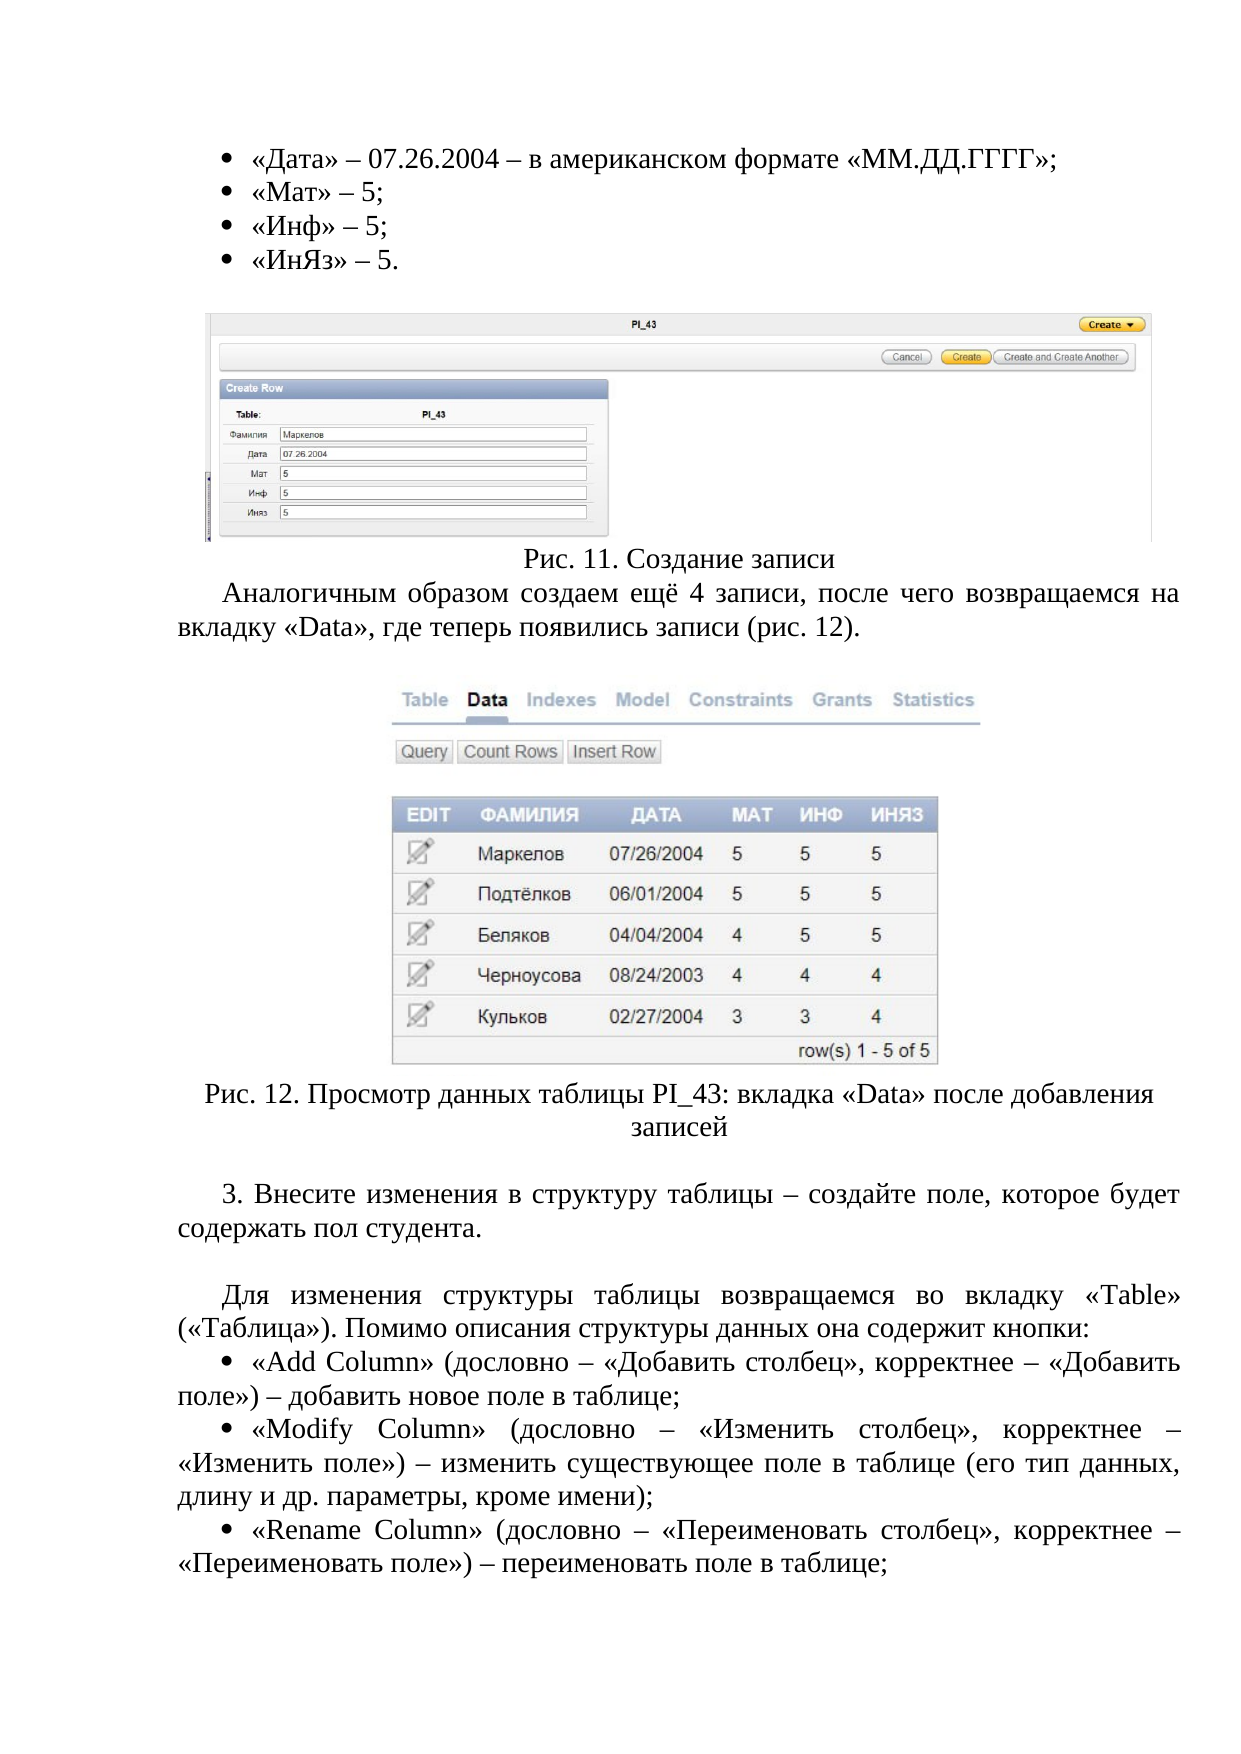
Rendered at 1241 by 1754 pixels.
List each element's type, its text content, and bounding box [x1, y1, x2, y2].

list «Rename Column» (дословно – «Переименовать столбец», корректнее – «Переименовать поле») – переименовать поле в таблице; [177, 1512, 1181, 1579]
text Рис. 12. Просмотр данных таблицы PI_43: вкладка «Data» после добавления записей [177, 1076, 1181, 1143]
picture [205, 309, 1154, 542]
text Рис. 11. Создание записи [177, 542, 1181, 575]
text Аналогичным образом создаем ещё 4 записи, после чего возвращаемся на вкладку «Data», где теперь появились записи (рис. 12). [177, 575, 1181, 642]
list «Дата» – 07.26.2004 – в американском формате «ММ.ДД.ГГГГ»; [177, 141, 1181, 174]
list «Modify Column» (дословно – «Изменить столбец», корректнее – «Изменить поле») – изменить существующее поле в таблице (его тип данных, длину и др. параметры, кроме имени); [177, 1411, 1181, 1512]
list «Мат» – 5; [177, 174, 1181, 208]
list «Add Column» (дословно – «Добавить столбец», корректнее – «Добавить поле») – добавить новое поле в таблице; [177, 1344, 1181, 1411]
text 3. Внесите изменения в структуру таблицы – создайте поле, которое будет содержать пол студента. [177, 1176, 1181, 1243]
picture [377, 675, 981, 1076]
list «ИнЯз» – 5. [177, 242, 1181, 276]
text Для изменения структуры таблицы возвращаемся во вкладку «Table» («Таблица»). Помимо описания структуры данных она содержит кнопки: [177, 1277, 1181, 1344]
list «Инф» – 5; [177, 208, 1181, 242]
